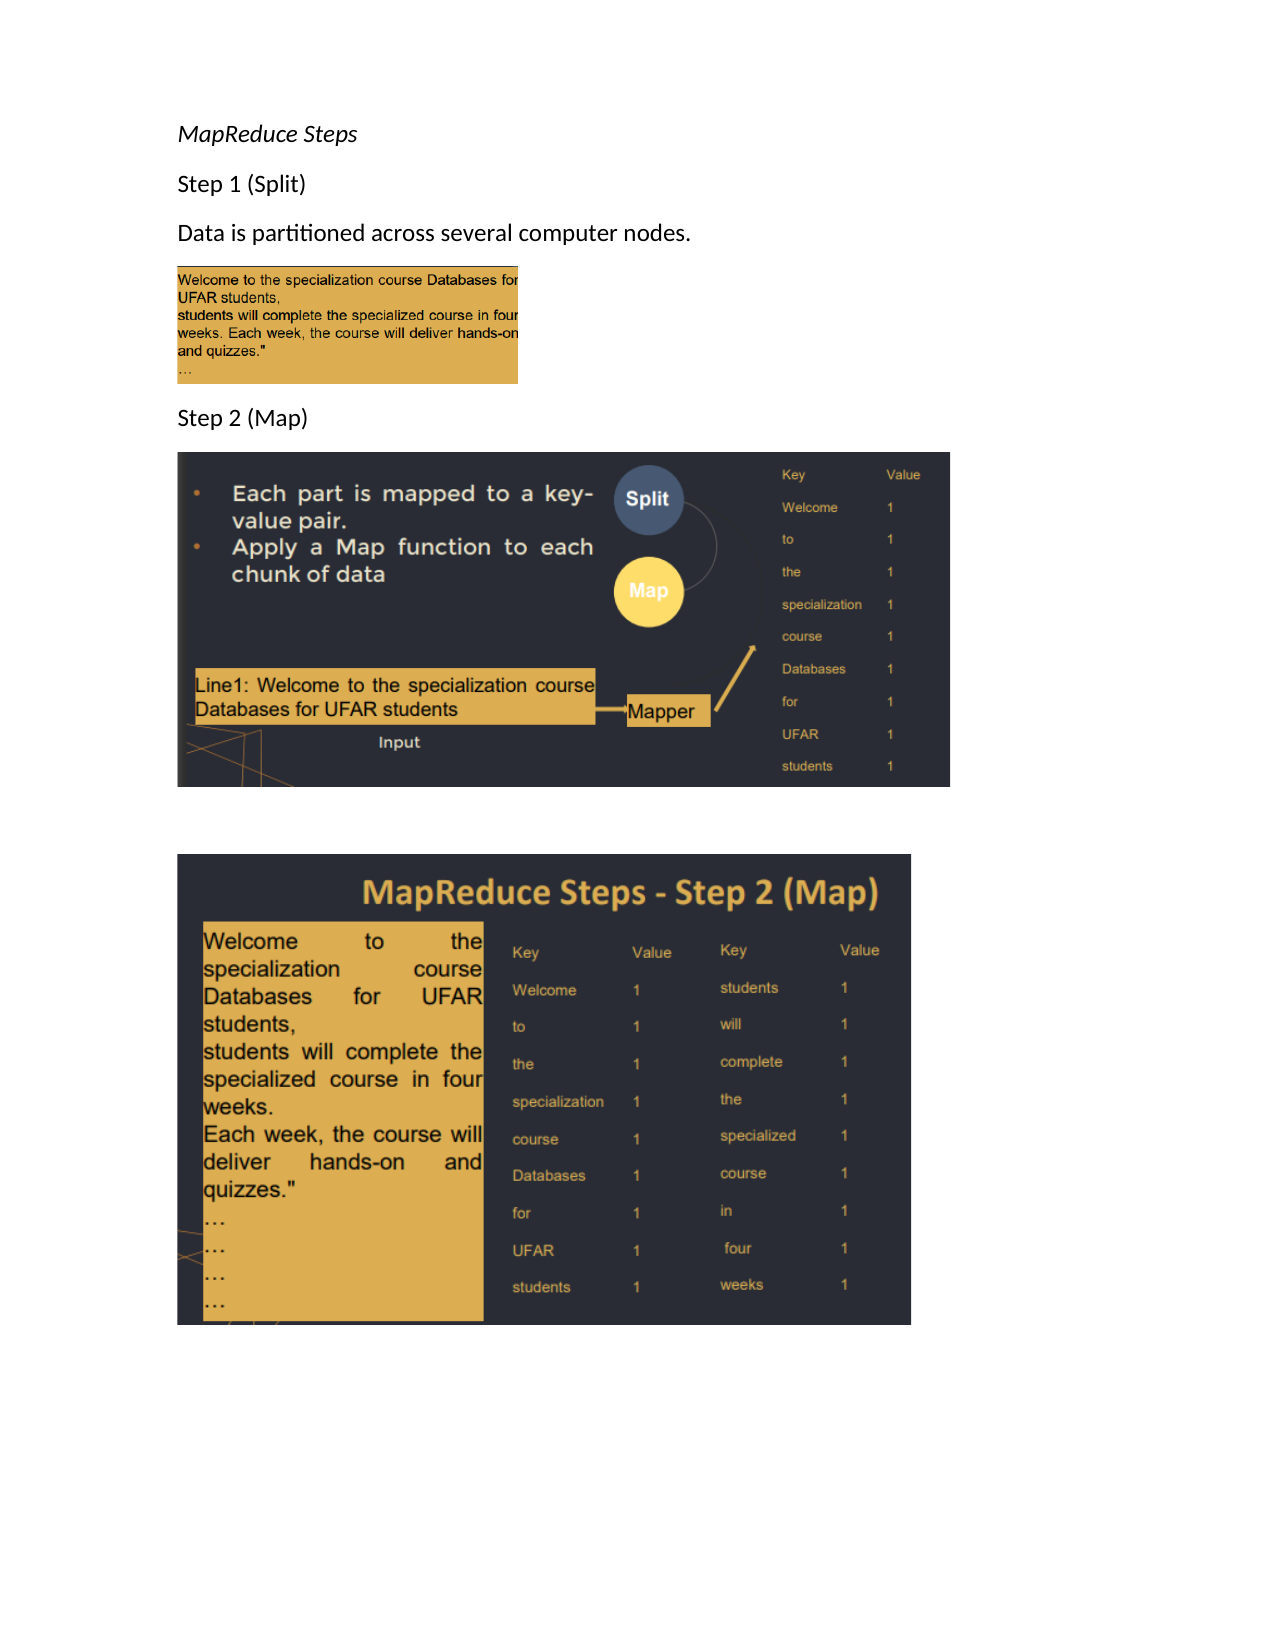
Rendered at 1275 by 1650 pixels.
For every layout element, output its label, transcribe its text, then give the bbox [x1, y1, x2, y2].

text Step 1 (Split) [177, 168, 1186, 198]
picture [177, 266, 518, 384]
picture [177, 452, 951, 787]
text Data is partitioned across several computer nodes. [177, 217, 1186, 248]
picture [177, 854, 912, 1325]
text Step 2 (Map) [177, 402, 1186, 433]
text MapReduce Steps [177, 118, 1186, 149]
